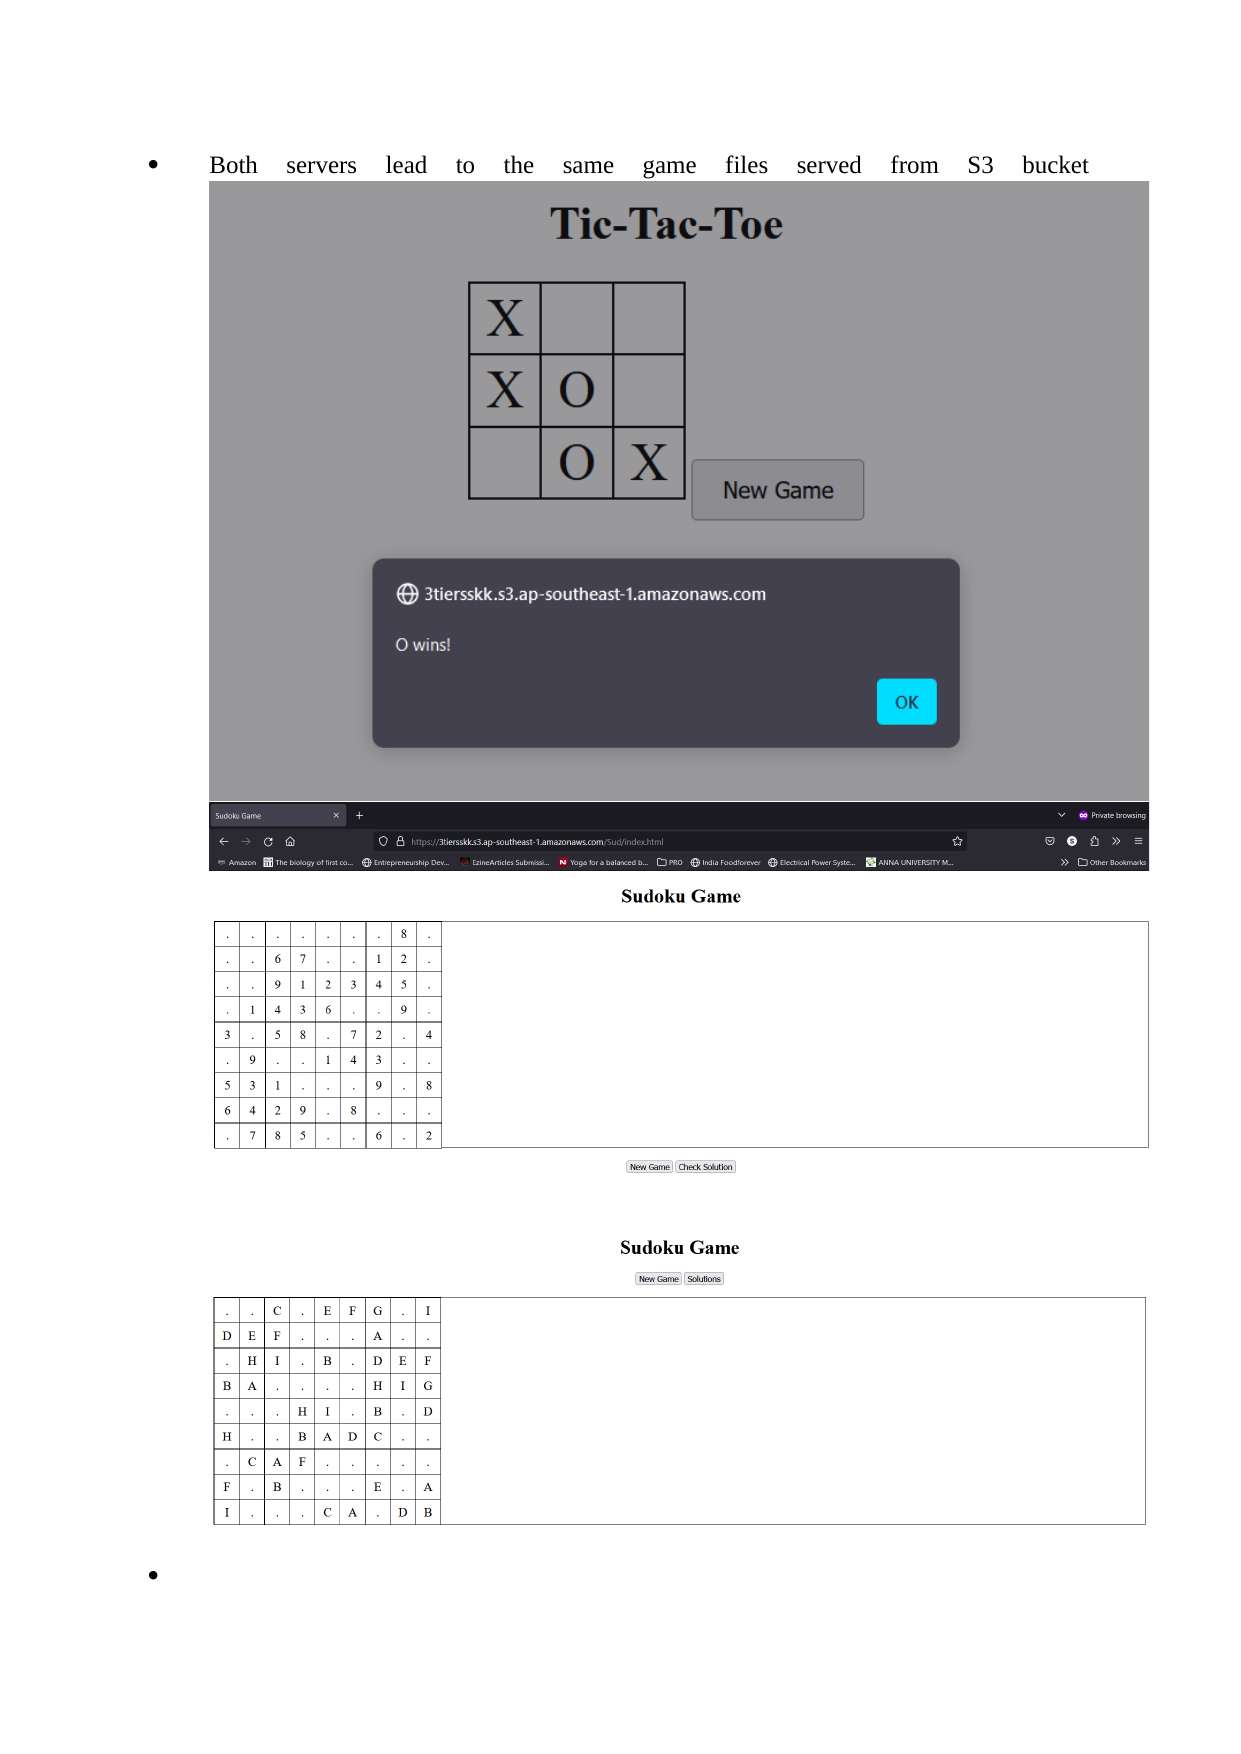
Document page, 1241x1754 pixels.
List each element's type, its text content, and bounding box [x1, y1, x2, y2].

picture [209, 802, 1150, 1224]
picture [209, 1226, 1150, 1559]
picture [209, 181, 1150, 801]
